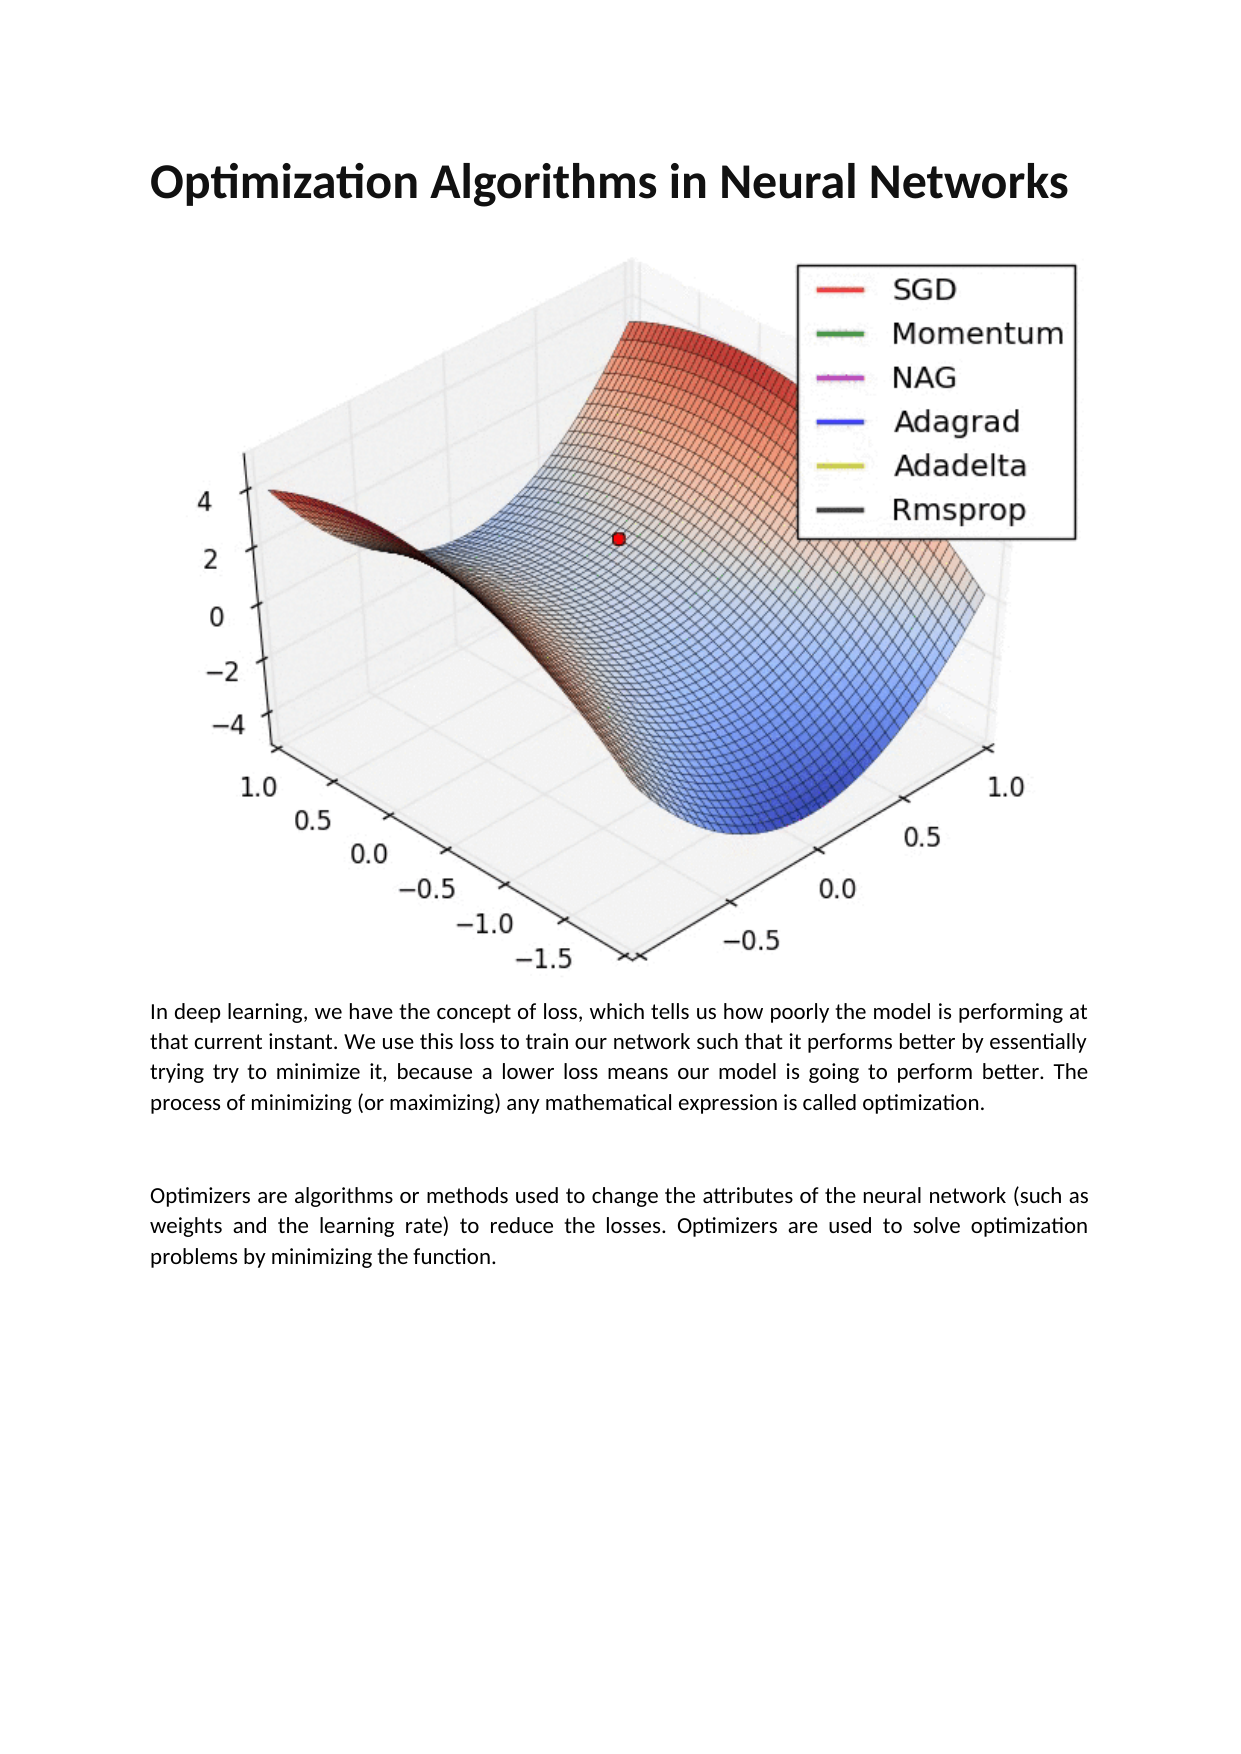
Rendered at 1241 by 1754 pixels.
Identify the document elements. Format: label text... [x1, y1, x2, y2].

picture [150, 250, 1089, 979]
text In deep learning, we have the concept of loss, which tells us how poorly the model is performing at that current instant. We use this loss to train our network such that it performs better by essentially trying try to minimize it, because a lower loss means our model is going to perform better. The process of minimizing (or maximizing) any mathematical expression is called optimization. [150, 997, 1090, 1116]
text Optimization Algorithms in Neural Networks [150, 150, 1090, 211]
text Optimizers are algorithms or methods used to change the attributes of the neural network (such as weights and the learning rate) to reduce the losses. Optimizers are used to solve optimization problems by minimizing the function. [150, 1181, 1090, 1270]
